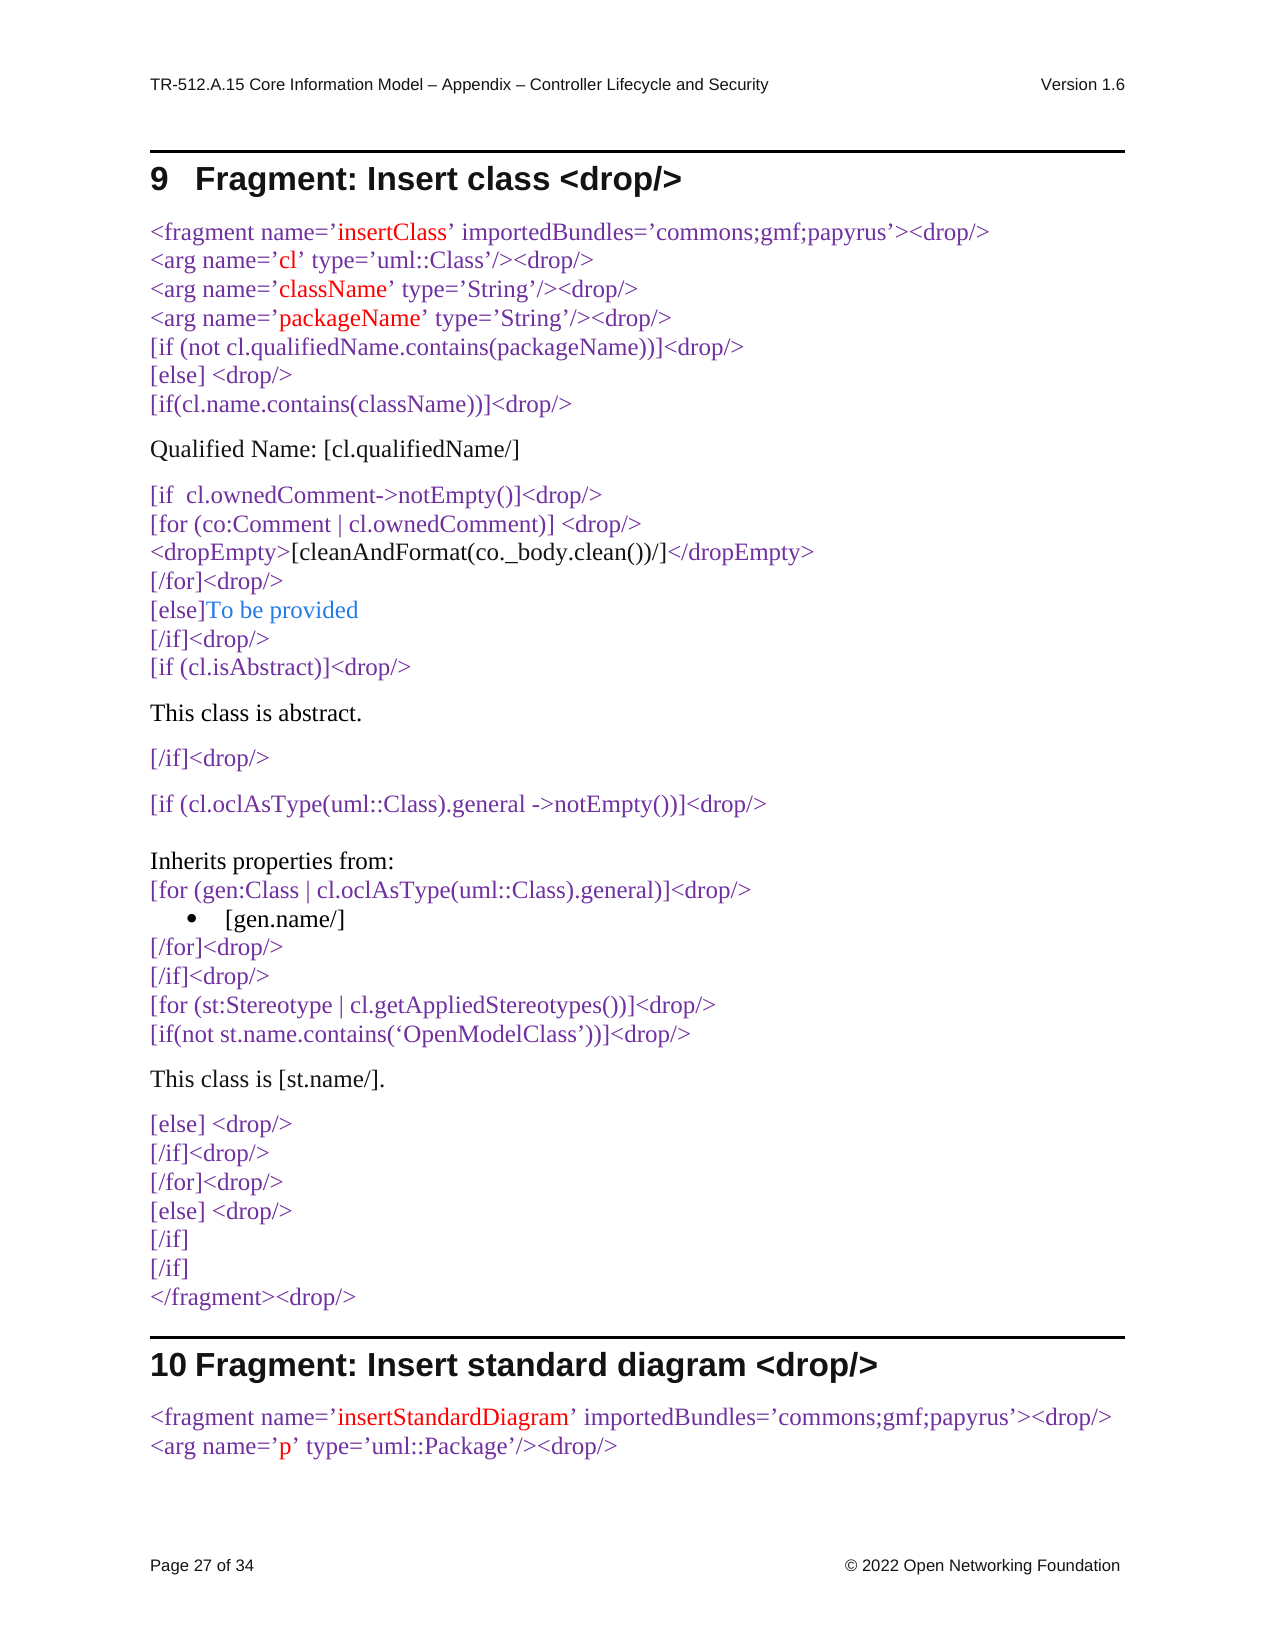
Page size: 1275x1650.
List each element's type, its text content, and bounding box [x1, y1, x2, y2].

text [if (cl.oclAsType(uml::Class).general ->notEmpty())]<drop/> [150, 789, 1125, 817]
text [/if]<drop/> [150, 743, 1125, 772]
text This class is abstract. [150, 698, 1125, 727]
text [/for]<drop/> [150, 566, 1125, 595]
text [for (gen:Class | cl.oclAsType(uml::Class).general)]<drop/> [150, 875, 1125, 904]
text [/if]<drop/> [150, 961, 1125, 990]
subtitle Fragment: Insert class <drop/> [150, 153, 1125, 198]
text [for (st:Stereotype | cl.getAppliedStereotypes())]<drop/> [if(not st.name.contains(‘OpenModelClass’))]<drop/> [150, 990, 1125, 1047]
text <fragment name=’insertClass’ importedBundles=’commons;gmf;papyrus’><drop/> <arg name=’cl’ type=’uml::Class’/><drop/> <arg name=’className’ type=’String’/><drop/> <arg name=’packageName’ type=’String’/><drop/> [if (not cl.qualifiedName.contains(packageName))]<drop/> [else] <drop/> [if(cl.name.contains(className))]<drop/> [150, 217, 1125, 418]
text This class is [st.name/]. [150, 1064, 1125, 1093]
text [if (cl.isAbstract)]<drop/> [150, 652, 1125, 681]
list [gen.name/] [187, 904, 1125, 932]
subtitle Fragment: Insert standard diagram <drop/> [150, 1339, 1125, 1383]
text [/for]<drop/> [150, 932, 1125, 961]
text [150, 1402, 1125, 1460]
text Inherits properties from: [150, 846, 1125, 875]
text [for (co:Comment | cl.ownedComment)] <drop/> [150, 509, 1125, 537]
text <dropEmpty>[cleanAndFormat(co._body.clean())/]</dropEmpty> [150, 537, 1125, 566]
text Qualified Name: [cl.qualifiedName/] [150, 434, 1125, 463]
text [/if]<drop/> [150, 624, 1125, 652]
text [else] <drop/> [/if]<drop/> [/for]<drop/> [else] <drop/> [/if] [/if] </fragment><drop/> [150, 1109, 1125, 1311]
text [else]To be provided [150, 595, 1125, 624]
text [if cl.ownedComment->notEmpty()]<drop/> [150, 480, 1125, 509]
